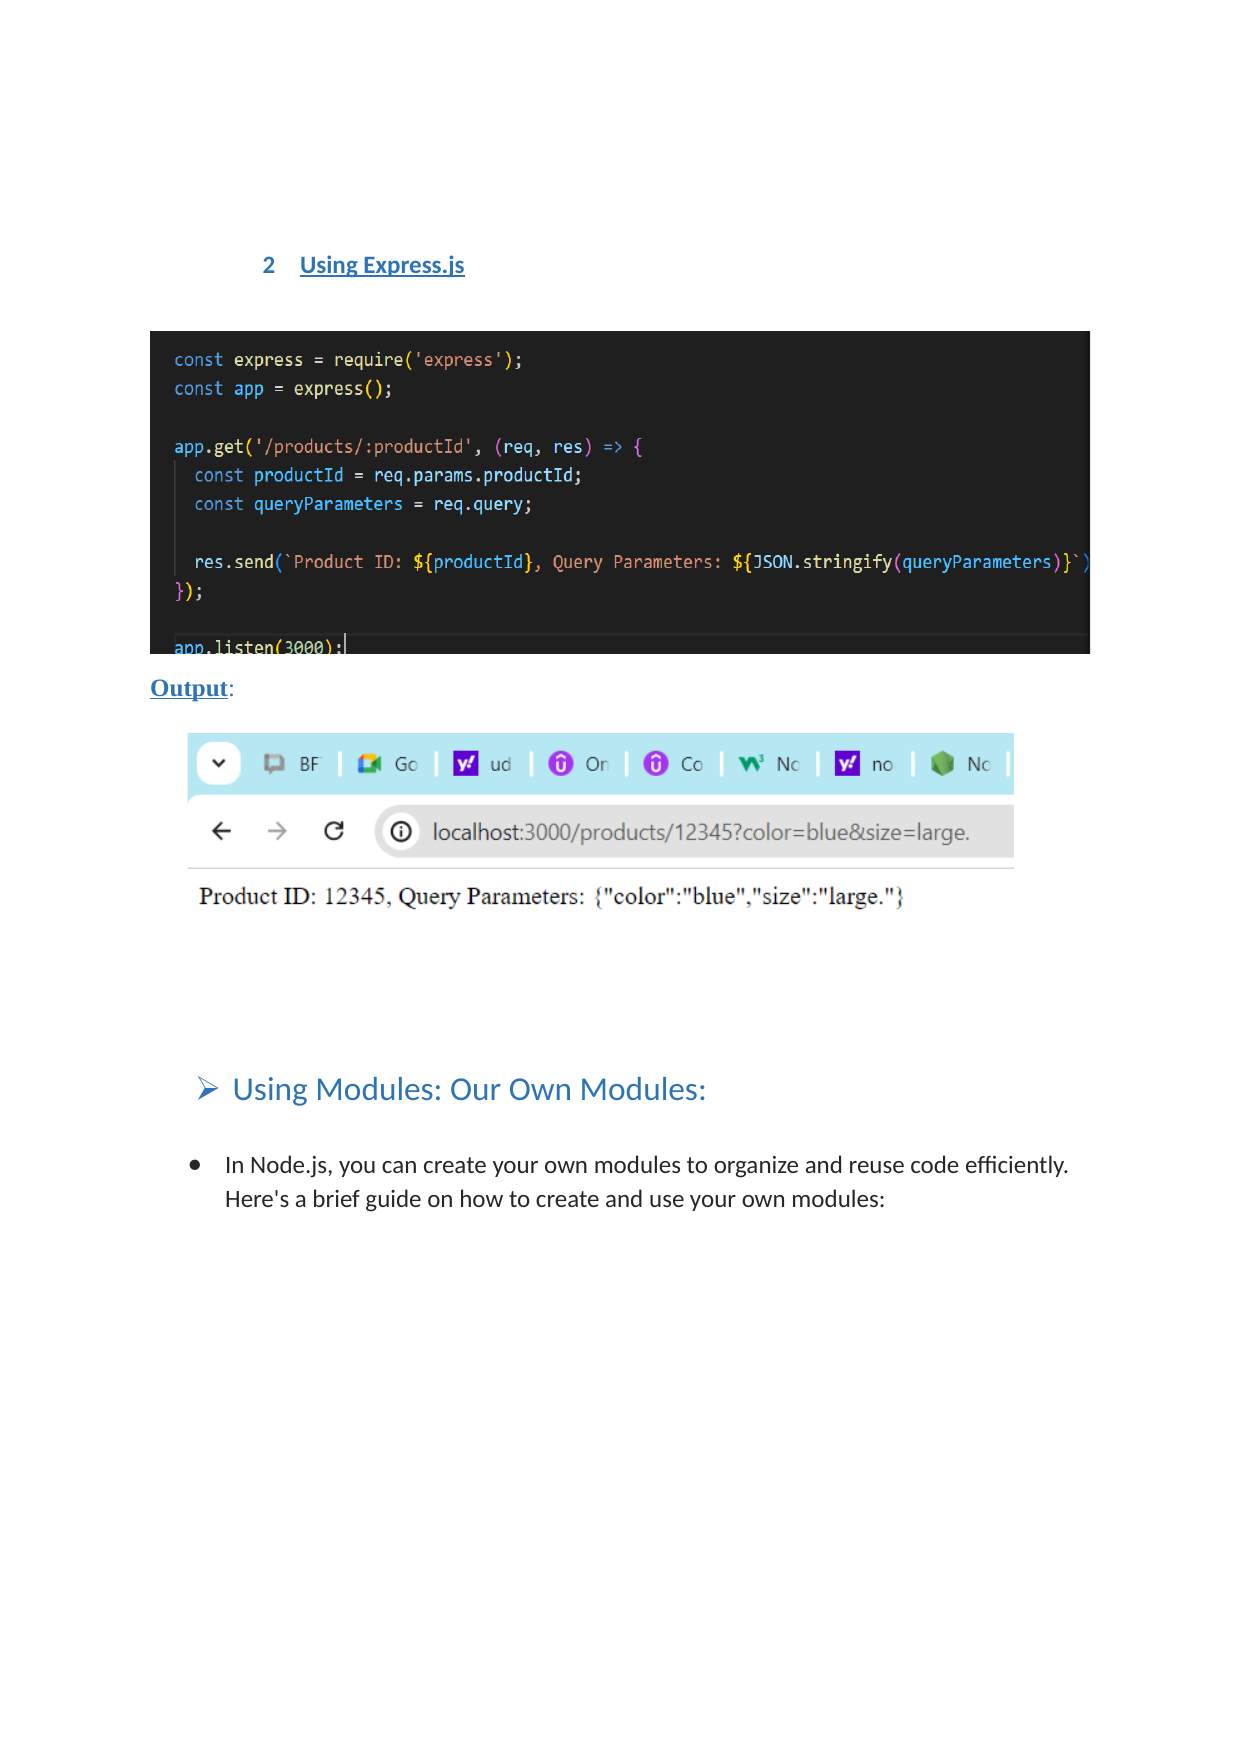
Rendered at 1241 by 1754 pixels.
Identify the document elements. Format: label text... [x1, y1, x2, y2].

picture [150, 331, 1091, 654]
list Using Express.js [262, 249, 1090, 280]
picture [187, 733, 1014, 1040]
text Output: [150, 673, 1090, 702]
list In Node.js, you can create your own modules to organize and reuse code efficiently. Here's a brief guide on how to create and use your own modules: [187, 1145, 1090, 1214]
list Using Modules: Our Own Modules: [195, 1068, 1090, 1109]
